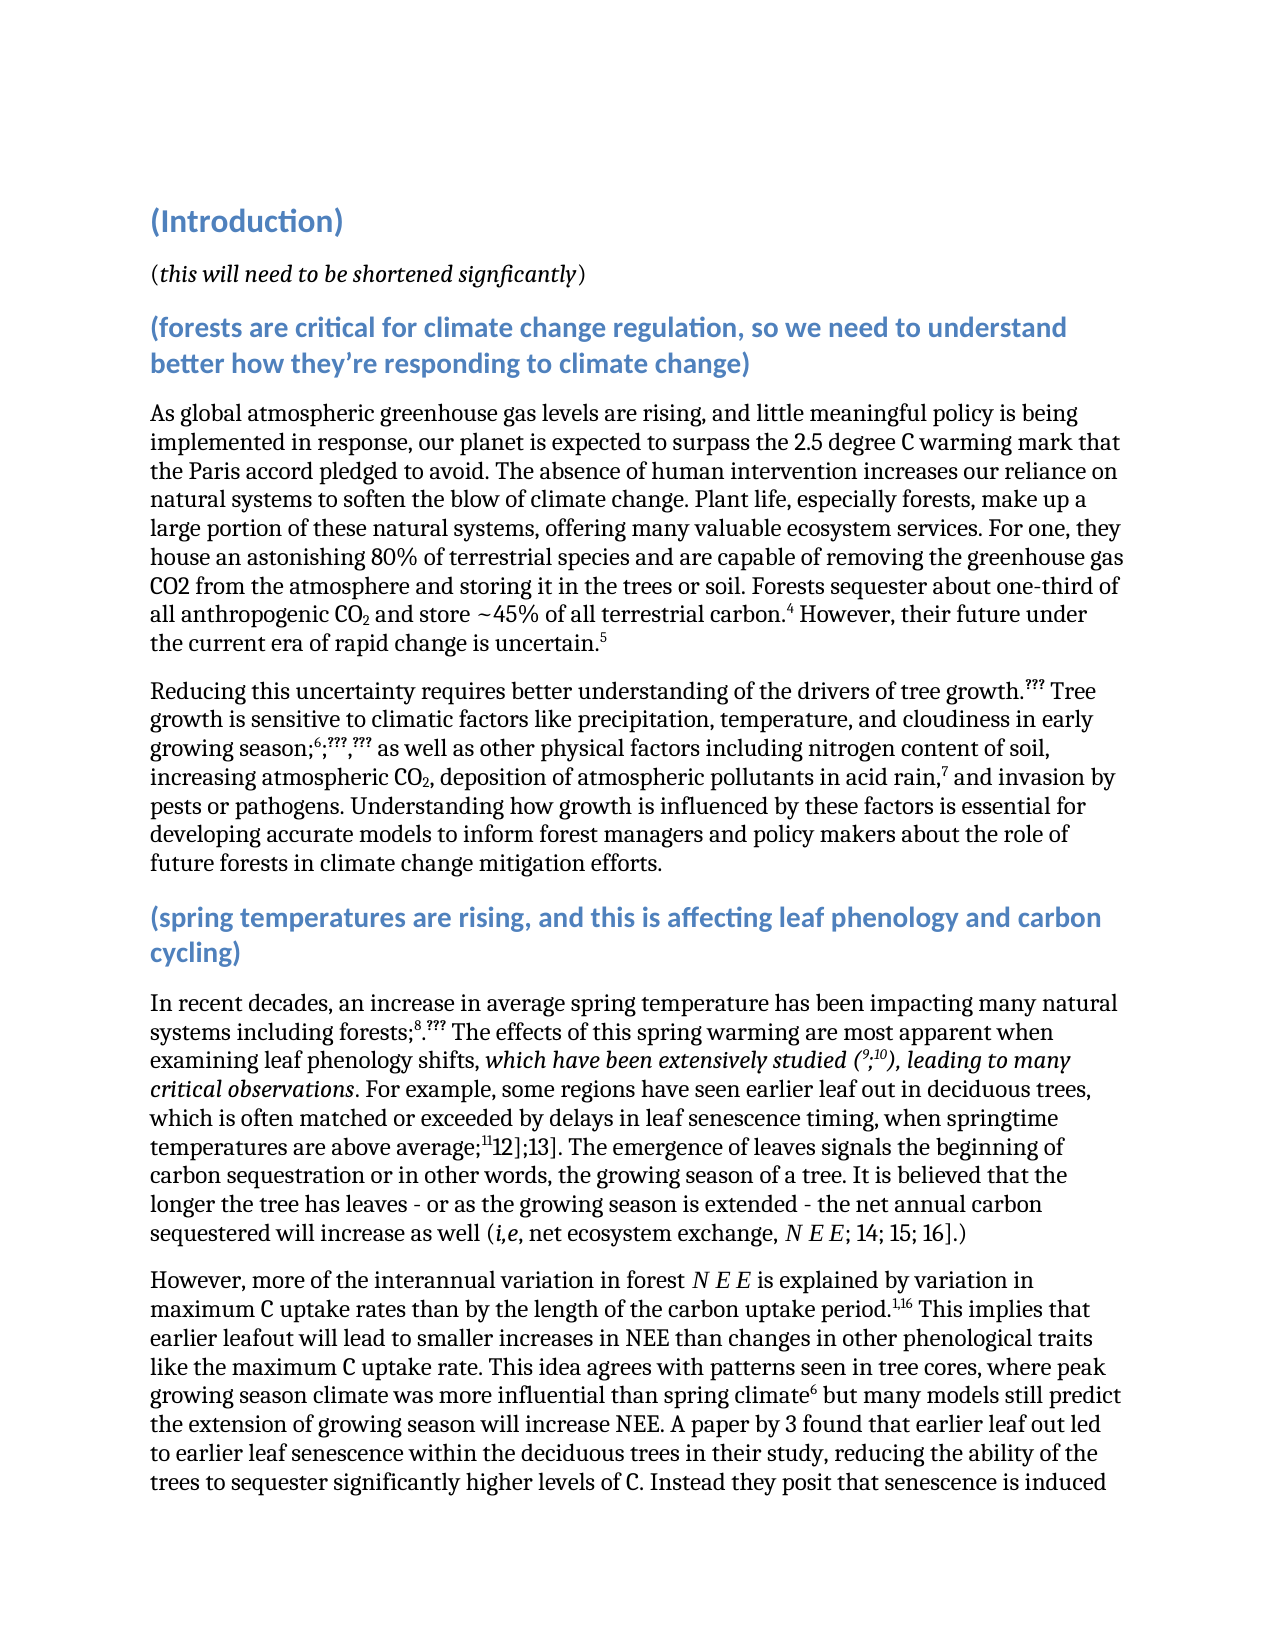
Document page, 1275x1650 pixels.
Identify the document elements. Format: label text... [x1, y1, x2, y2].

subtitle (spring temperatures are rising, and this is affecting leaf phenology and carbon cycling) [150, 899, 1125, 970]
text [150, 1266, 1125, 1496]
text As global atmospheric greenhouse gas levels are rising, and little meaningful policy is being implemented in response, our planet is expected to surpass the 2.5 degree C warming mark that the Paris accord pledged to avoid. The absence of human intervention increases our reliance on natural systems to soften the blow of climate change. Plant life, especially forests, make up a large portion of these natural systems, offering many valuable ecosystem services. For one, they house an astonishing 80% of terrestrial species and are capable of removing the greenhouse gas CO2 from the atmosphere and storing it in the trees or soil. Forests sequester about one-third of all anthropogenic CO2 and store ~45% of all terrestrial carbon.4 However, their future under the current era of rapid change is uncertain.5 [150, 399, 1125, 658]
text In recent decades, an increase in average spring temperature has been impacting many natural systems including forests;8.??? The effects of this spring warming are most apparent when examining leaf phenology shifts, which have been extensively studied (9;10), leading to many critical observations. For example, some regions have seen earlier leaf out in deciduous trees, which is often matched or exceeded by delays in leaf senescence timing, when springtime temperatures are above average;1112];13]. The emergence of leaves signals the beginning of carbon sequestration or in other words, the growing season of a tree. It is believed that the longer the tree has leaves - or as the growing season is extended - the net annual carbon sequestered will increase as well (i,e, net ecosystem exchange, ; 14; 15; 16].) [150, 989, 1125, 1247]
text Reducing this uncertainty requires better understanding of the drivers of tree growth.??? Tree growth is sensitive to climatic factors like precipitation, temperature, and cloudiness in early growing season;6;???,??? as well as other physical factors including nitrogen content of soil, increasing atmospheric CO2, deposition of atmospheric pollutants in acid rain,7 and invasion by pests or pathogens. Understanding how growth is influenced by these factors is essential for developing accurate models to inform forest managers and policy makers about the role of future forests in climate change mitigation efforts. [150, 677, 1125, 878]
subtitle (Introduction) [150, 200, 1125, 241]
text (this will need to be shortened signficantly) [150, 259, 1125, 288]
subtitle (forests are critical for climate change regulation, so we need to understand better how they’re responding to climate change) [150, 309, 1125, 380]
